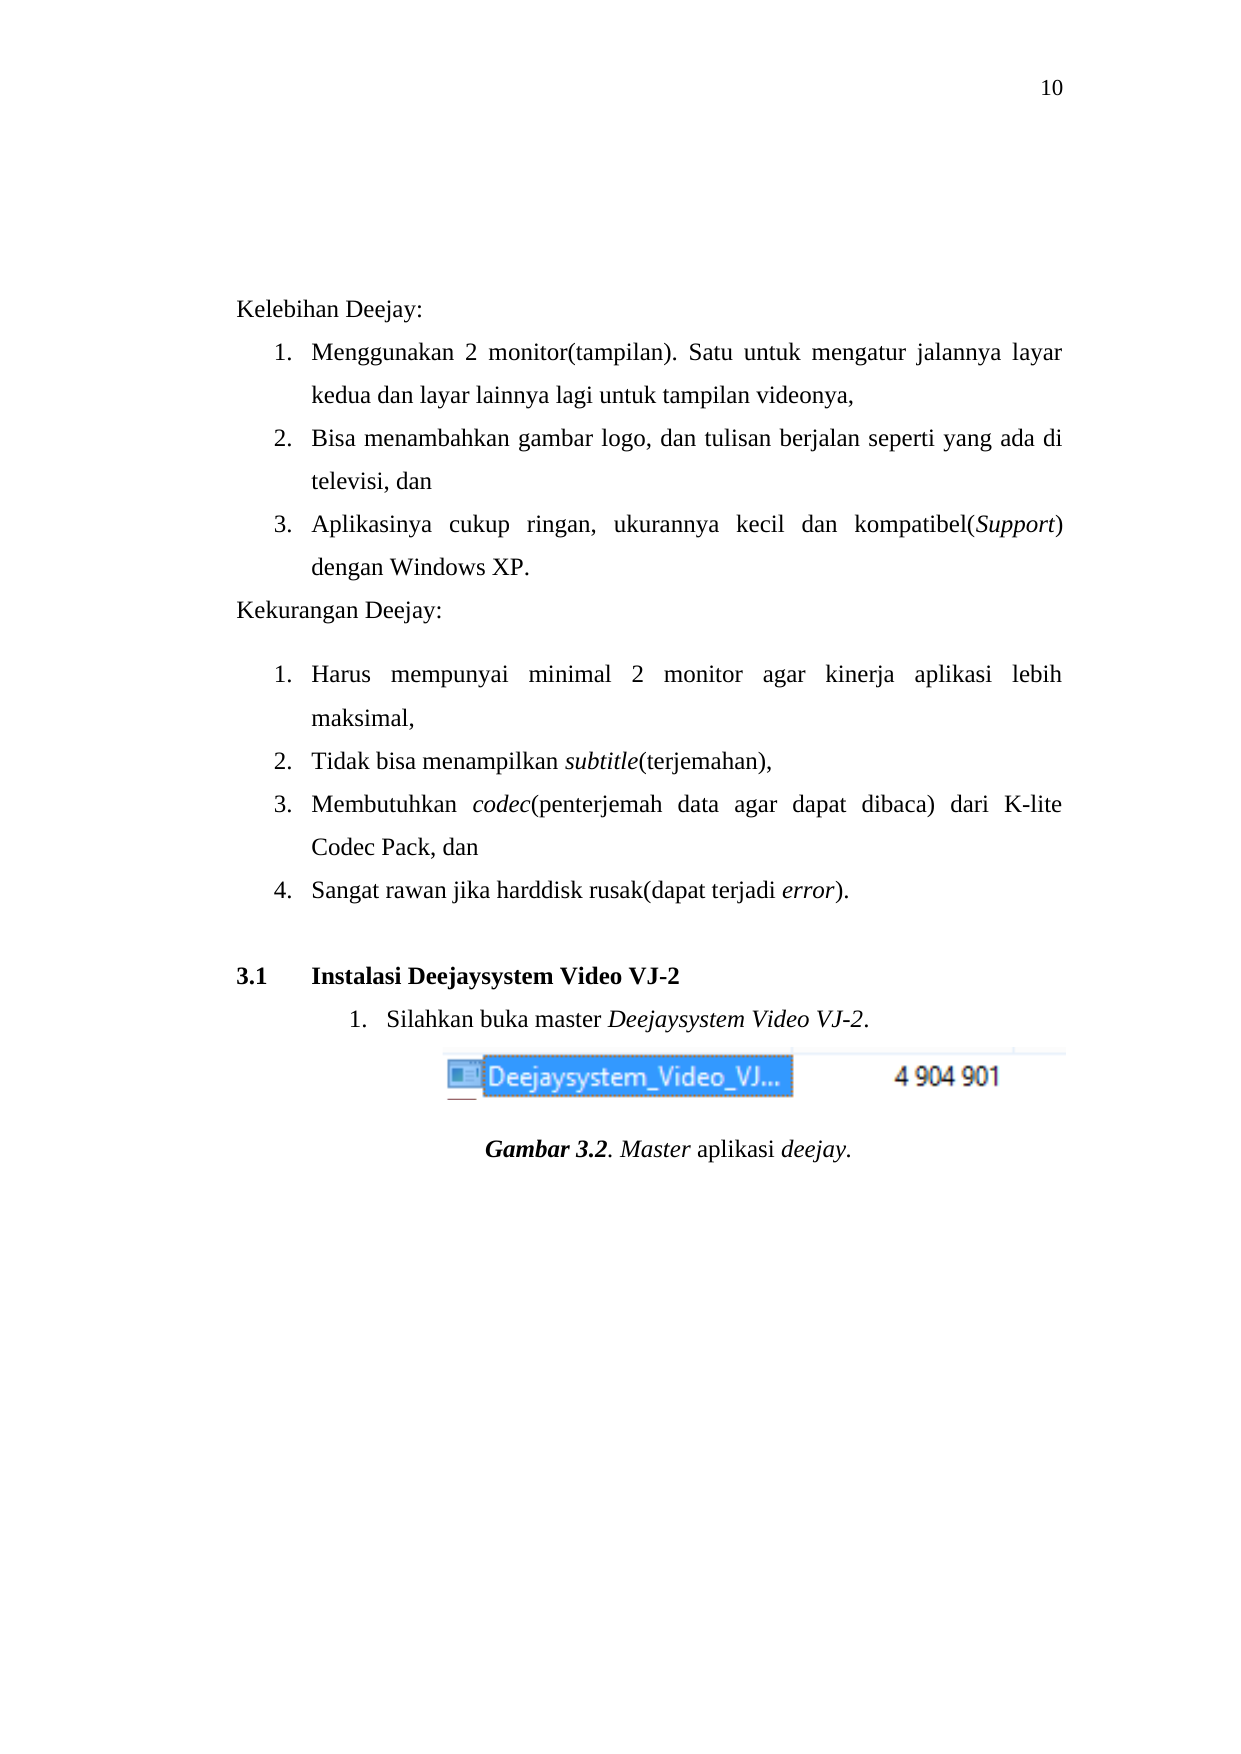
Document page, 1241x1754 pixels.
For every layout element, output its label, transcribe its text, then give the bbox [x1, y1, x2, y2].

list Sangat rawan jika harddisk rusak(dapat terjadi error). [274, 875, 1063, 904]
list Gambar 3.2. Master aplikasi deejay. [274, 1134, 1063, 1163]
picture [442, 1047, 1066, 1100]
list Silahkan buka master Deejaysystem Video VJ-2. [349, 1004, 1063, 1033]
text Kekurangan Deejay: [236, 596, 1063, 624]
list Harus mempunyai minimal 2 monitor agar kinerja aplikasi lebih maksimal, [274, 659, 1063, 731]
list Membutuhkan codec(penterjemah data agar dapat dibaca) dari K-lite Codec Pack, dan [274, 789, 1063, 861]
list Instalasi Deejaysystem Video VJ-2 [236, 961, 1063, 990]
list Aplikasinya cukup ringan, ukurannya kecil dan kompatibel(Support) dengan Windows XP. [274, 509, 1063, 581]
list Menggunakan 2 monitor(tampilan). Satu untuk mengatur jalannya layar kedua dan layar lainnya lagi untuk tampilan videonya, [274, 337, 1063, 409]
list Bisa menambahkan gambar logo, dan tulisan berjalan seperti yang ada di televisi, dan [274, 423, 1063, 495]
list Tidak bisa menampilkan subtitle(terjemahan), [274, 746, 1063, 774]
list Kelebihan Deejay: [236, 294, 1063, 322]
